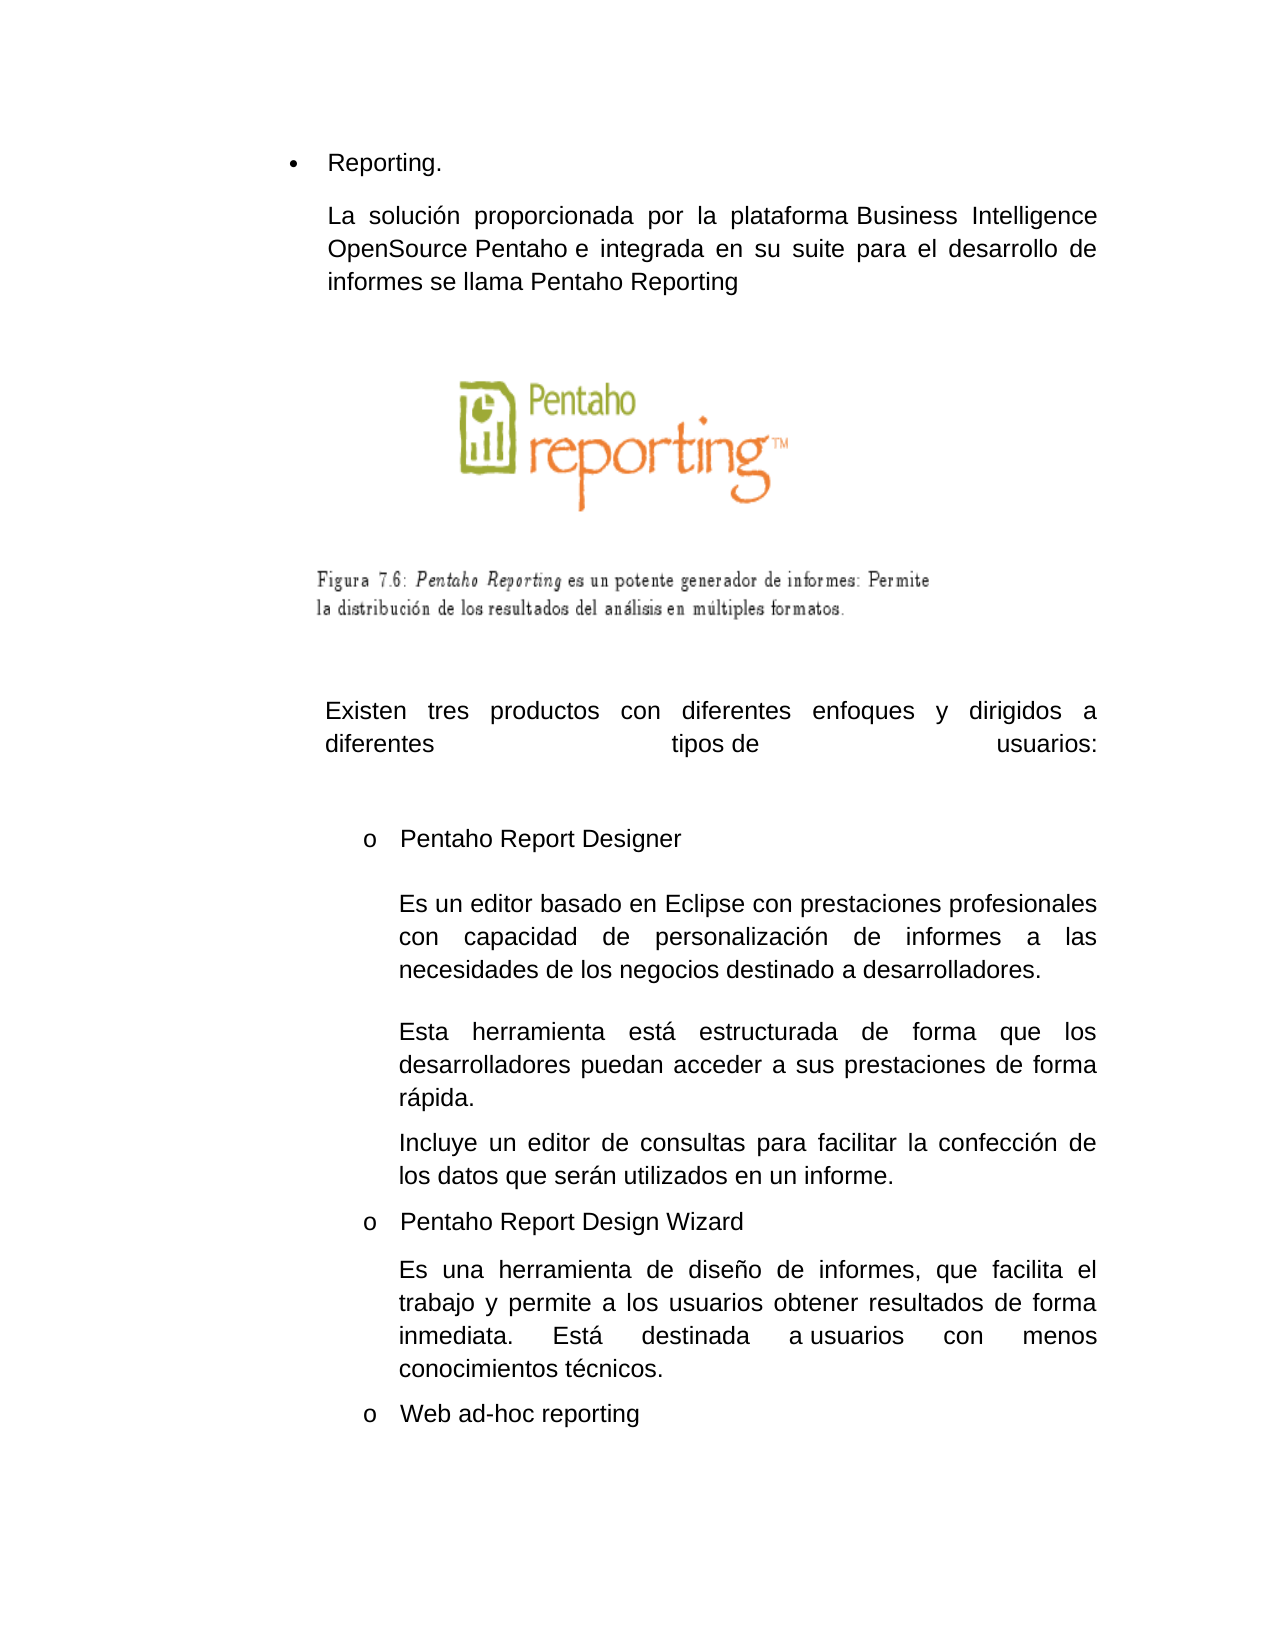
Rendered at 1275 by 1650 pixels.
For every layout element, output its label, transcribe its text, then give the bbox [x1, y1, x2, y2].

text Existen tres productos con diferentes enfoques y dirigidos a diferentes tipos de usuarios: [325, 696, 1098, 790]
text Es un editor basado en Eclipse con prestaciones profesionales con capacidad de personalización de informes a las necesidades de los negocios destinado a desarrolladores. [398, 888, 1098, 983]
list Web ad-hoc reporting [362, 1399, 1098, 1430]
list Pentaho Report Designer [362, 824, 1098, 855]
text La solución proporcionada por la plataforma Business Intelligence OpenSource Pentaho e integrada en su suite para el desarrollo de informes se llama Pentaho Reporting [327, 201, 1098, 296]
text Esta herramienta está estructurada de forma que los desarrolladores puedan acceder a sus prestaciones de forma rápida. [398, 1017, 1098, 1112]
list Reporting. [290, 148, 1098, 176]
text Incluye un editor de consultas para facilitar la confección de los datos que serán utilizados en un informe. [398, 1128, 1098, 1190]
list Pentaho Report Design Wizard [362, 1207, 1098, 1238]
picture [304, 358, 971, 634]
text Es una herramienta de diseño de informes, que facilita el trabajo y permite a los usuarios obtener resultados de forma inmediata. Está destinada a usuarios con menos conocimientos técnicos. [398, 1255, 1098, 1383]
